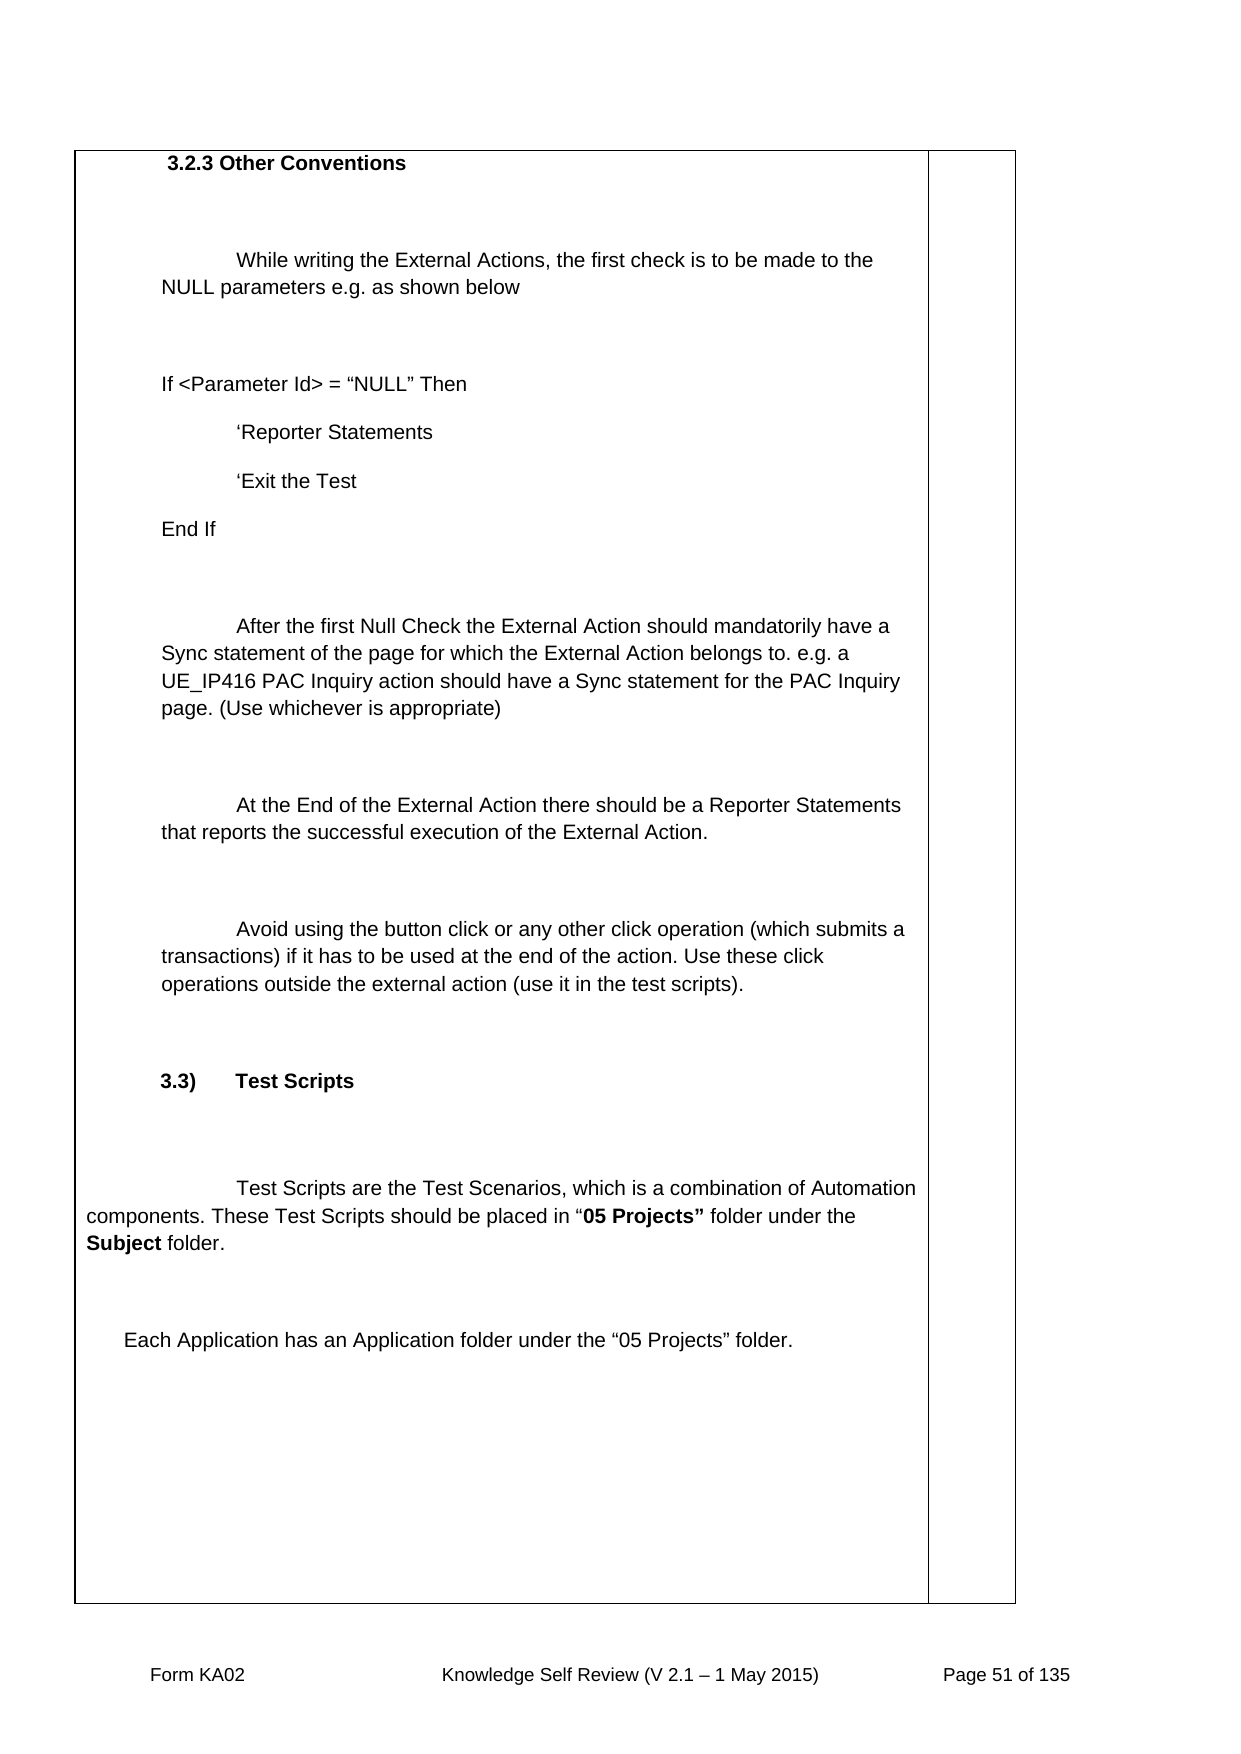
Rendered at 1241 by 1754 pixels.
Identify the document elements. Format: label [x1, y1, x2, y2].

table_cell [929, 151, 1015, 1603]
table_cell [76, 151, 928, 1603]
